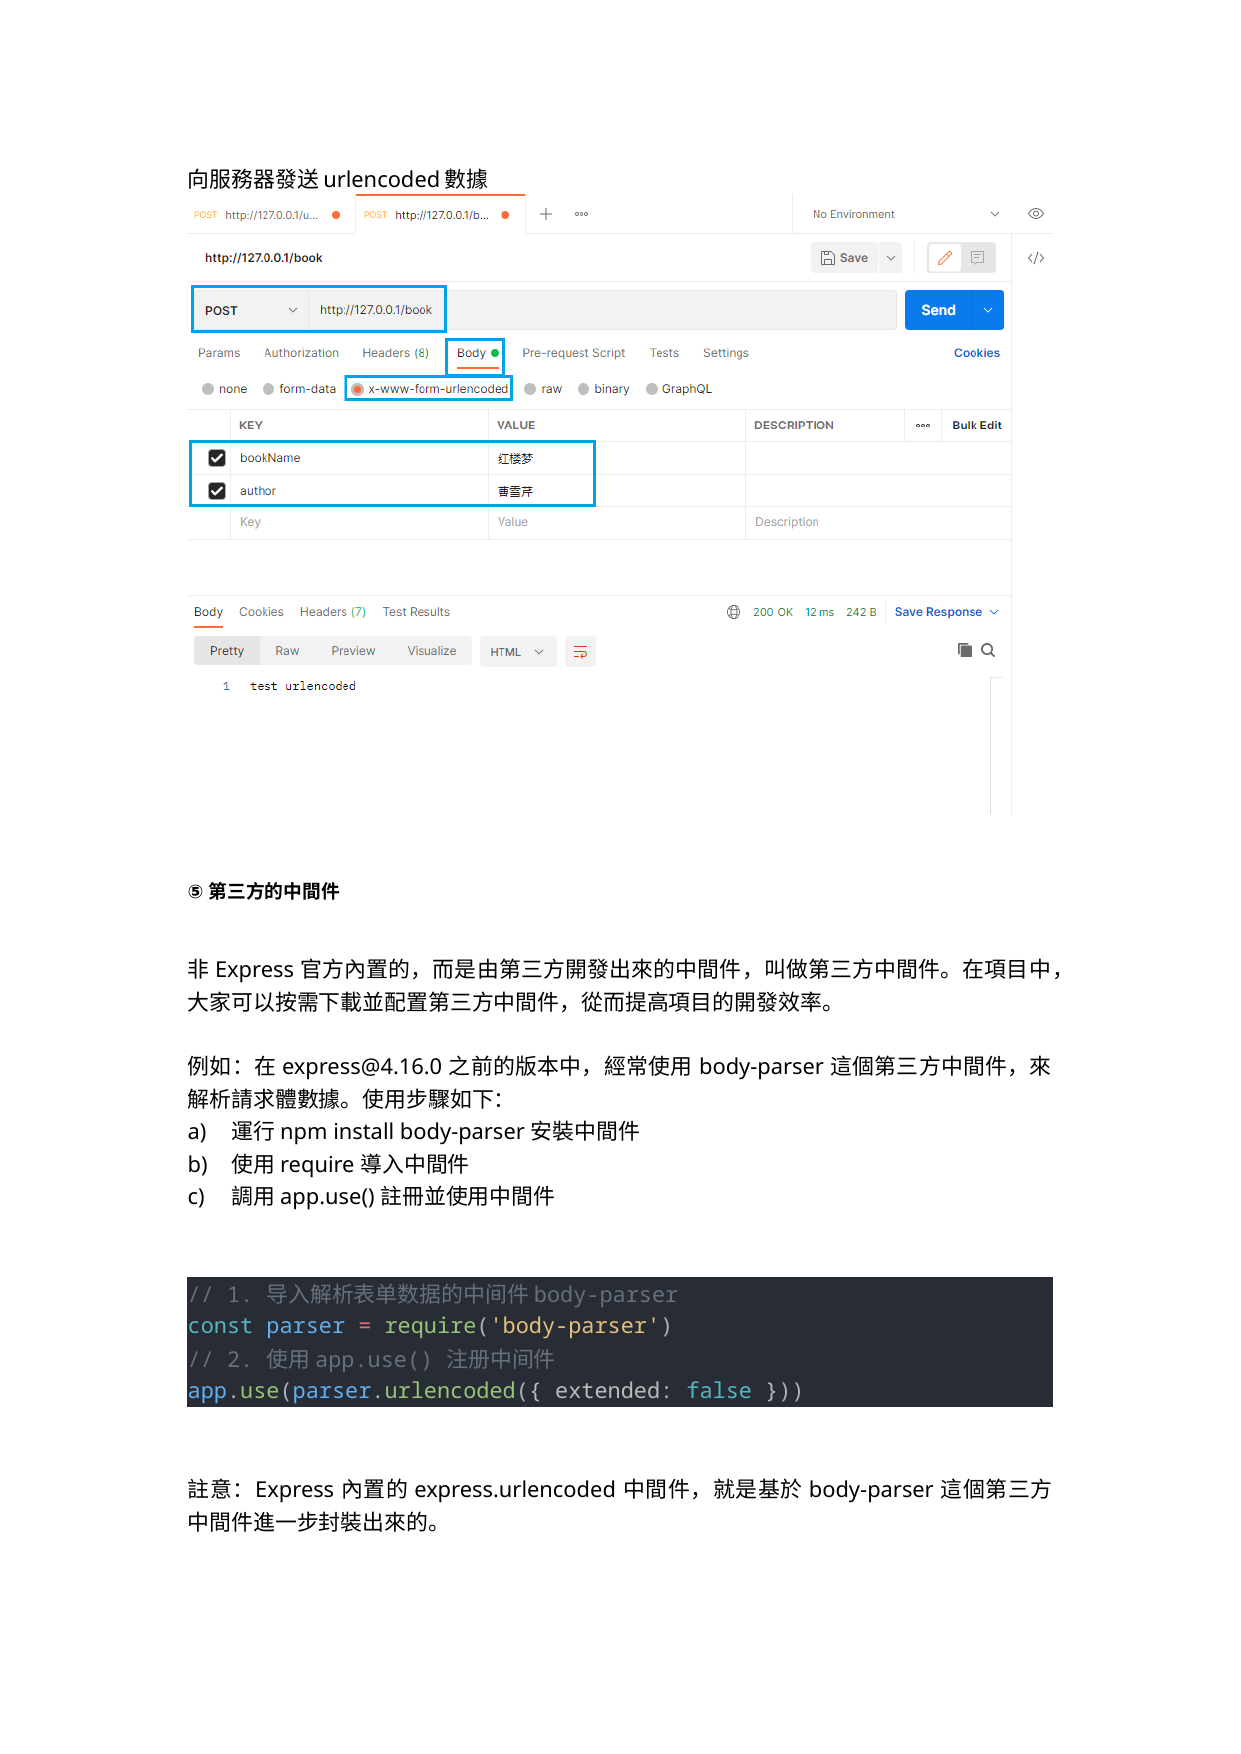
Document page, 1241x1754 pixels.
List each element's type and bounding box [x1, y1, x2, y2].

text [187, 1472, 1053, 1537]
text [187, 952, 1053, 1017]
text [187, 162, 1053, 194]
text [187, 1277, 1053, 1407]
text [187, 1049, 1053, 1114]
picture [187, 194, 1053, 814]
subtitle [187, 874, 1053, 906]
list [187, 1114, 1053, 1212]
